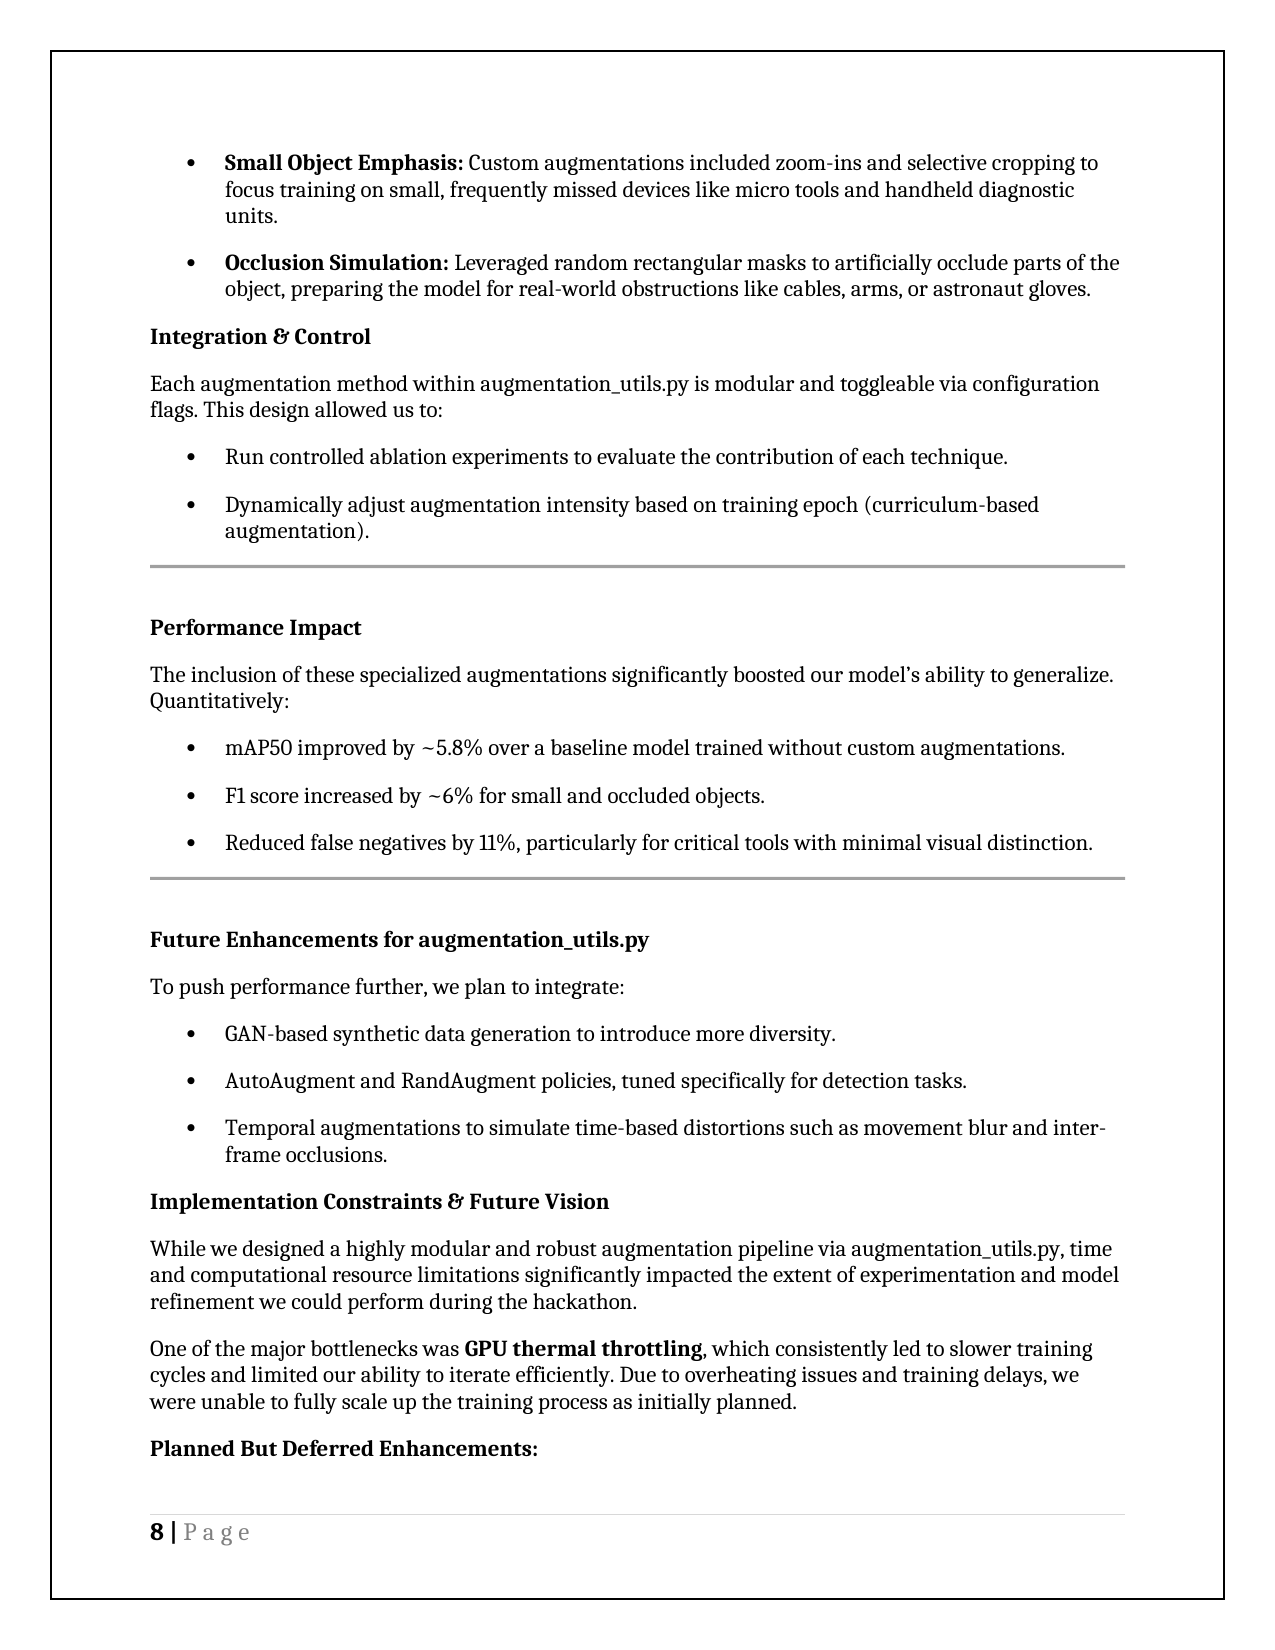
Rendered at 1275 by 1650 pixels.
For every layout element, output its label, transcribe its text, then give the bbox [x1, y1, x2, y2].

list AutoAugment and RandAugment policies, tuned specifically for detection tasks. [187, 1068, 1125, 1094]
text Future Enhancements for augmentation_utils.py [150, 926, 1125, 953]
text Performance Impact [150, 614, 1125, 641]
text While we designed a highly modular and robust augmentation pipeline via augmentation_utils.py, time and computational resource limitations significantly impacted the extent of experimentation and model refinement we could perform during the hackathon. [150, 1236, 1125, 1315]
list Reduced false negatives by 11%, particularly for critical tools with minimal visual distinction. [187, 829, 1125, 856]
list Dynamically adjust augmentation intensity based on training epoch (curriculum-based augmentation). [187, 491, 1125, 544]
list Temporal augmentations to simulate time-based distortions such as movement blur and inter-frame occlusions. [187, 1115, 1125, 1168]
text Integration & Control [150, 323, 1125, 350]
text Each augmentation method within augmentation_utils.py is modular and toggleable via configuration flags. This design allowed us to: [150, 371, 1125, 423]
list Run controlled ablation experiments to evaluate the contribution of each technique. [187, 444, 1125, 471]
text To push performance further, we plan to integrate: [150, 973, 1125, 1000]
text One of the major bottlenecks was GPU thermal throttling, which consistently led to slower training cycles and limited our ability to iterate efficiently. Due to overheating issues and training delays, we were unable to fully scale up the training process as initially planned. [150, 1336, 1125, 1415]
list GAN-based synthetic data generation to introduce more diversity. [187, 1021, 1125, 1047]
list F1 score increased by ~6% for small and occluded objects. [187, 782, 1125, 809]
text The inclusion of these specialized augmentations significantly boosted our model’s ability to generalize. Quantitatively: [150, 662, 1125, 714]
list Small Object Emphasis: Custom augmentations included zoom-ins and selective cropping to focus training on small, frequently missed devices like micro tools and handheld diagnostic units. [187, 150, 1125, 229]
text Planned But Deferred Enhancements: [150, 1436, 1125, 1462]
list Occlusion Simulation: Leveraged random rectangular masks to artificially occlude parts of the object, preparing the model for real-world obstructions like cables, arms, or astronaut gloves. [187, 250, 1125, 303]
list mAP50 improved by ~5.8% over a baseline model trained without custom augmentations. [187, 735, 1125, 762]
text Implementation Constraints & Future Vision [150, 1189, 1125, 1215]
